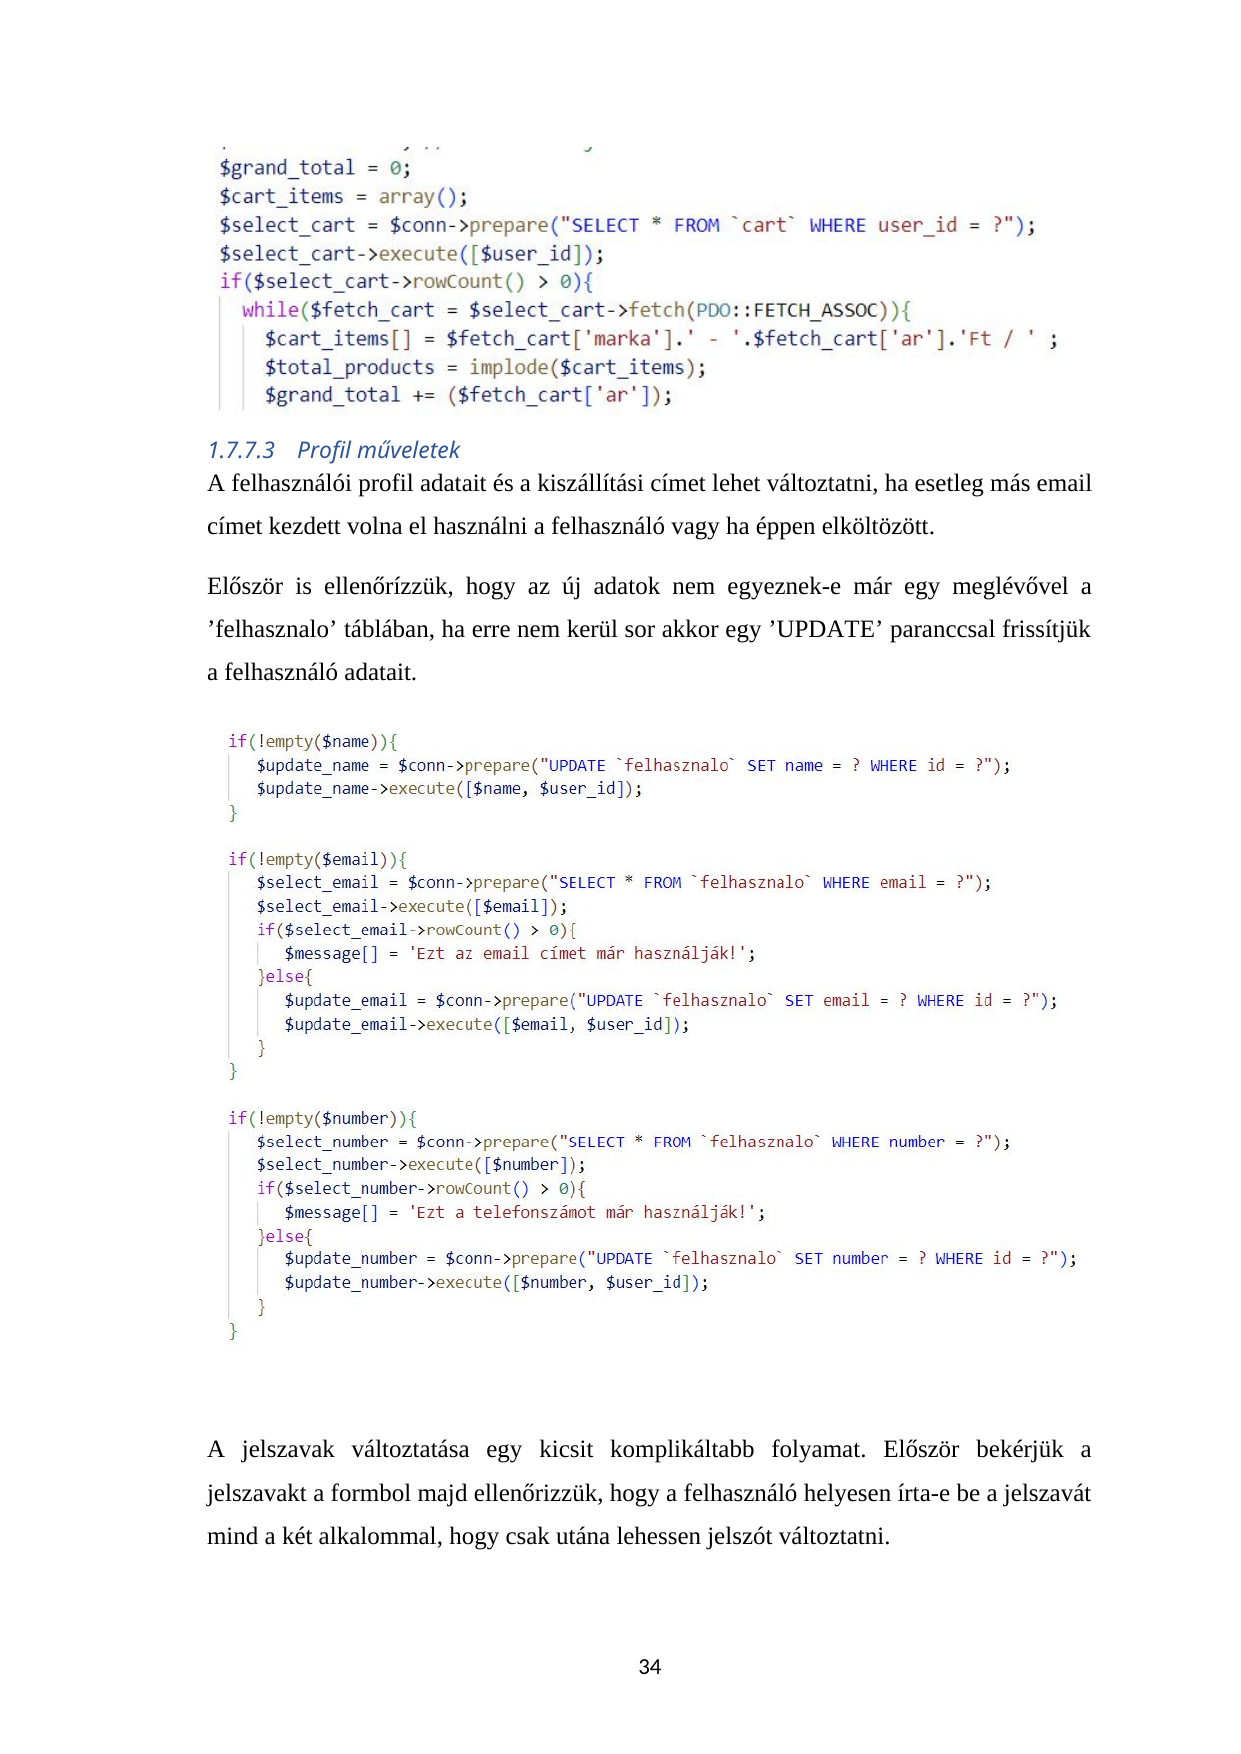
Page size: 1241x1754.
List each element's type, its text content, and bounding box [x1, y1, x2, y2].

text A felhasználói profil adatait és a kiszállítási címet lehet változtatni, ha esetleg más email címet kezdett volna el használni a felhasználó vagy ha éppen elköltözött. [207, 468, 1092, 540]
subtitle Profil műveletek [207, 434, 1092, 465]
text Először is ellenőrízzük, hogy az új adatok nem egyeznek-e már egy meglévővel a ’felhasznalo’ táblában, ha erre nem kerül sor akkor egy ’UPDATE’ paranccsal frissítjük a felhasználó adatait. [207, 571, 1092, 686]
text A jelszavak változtatása egy kicsit komplikáltabb folyamat. Először bekérjük a jelszavakt a formbol majd ellenőrizzük, hogy a felhasználó helyesen írta-e be a jelszavát mind a két alkalommal, hogy csak utána lehessen jelszót változtatni. [207, 1434, 1092, 1549]
picture [206, 147, 1085, 416]
picture [211, 718, 1088, 1355]
